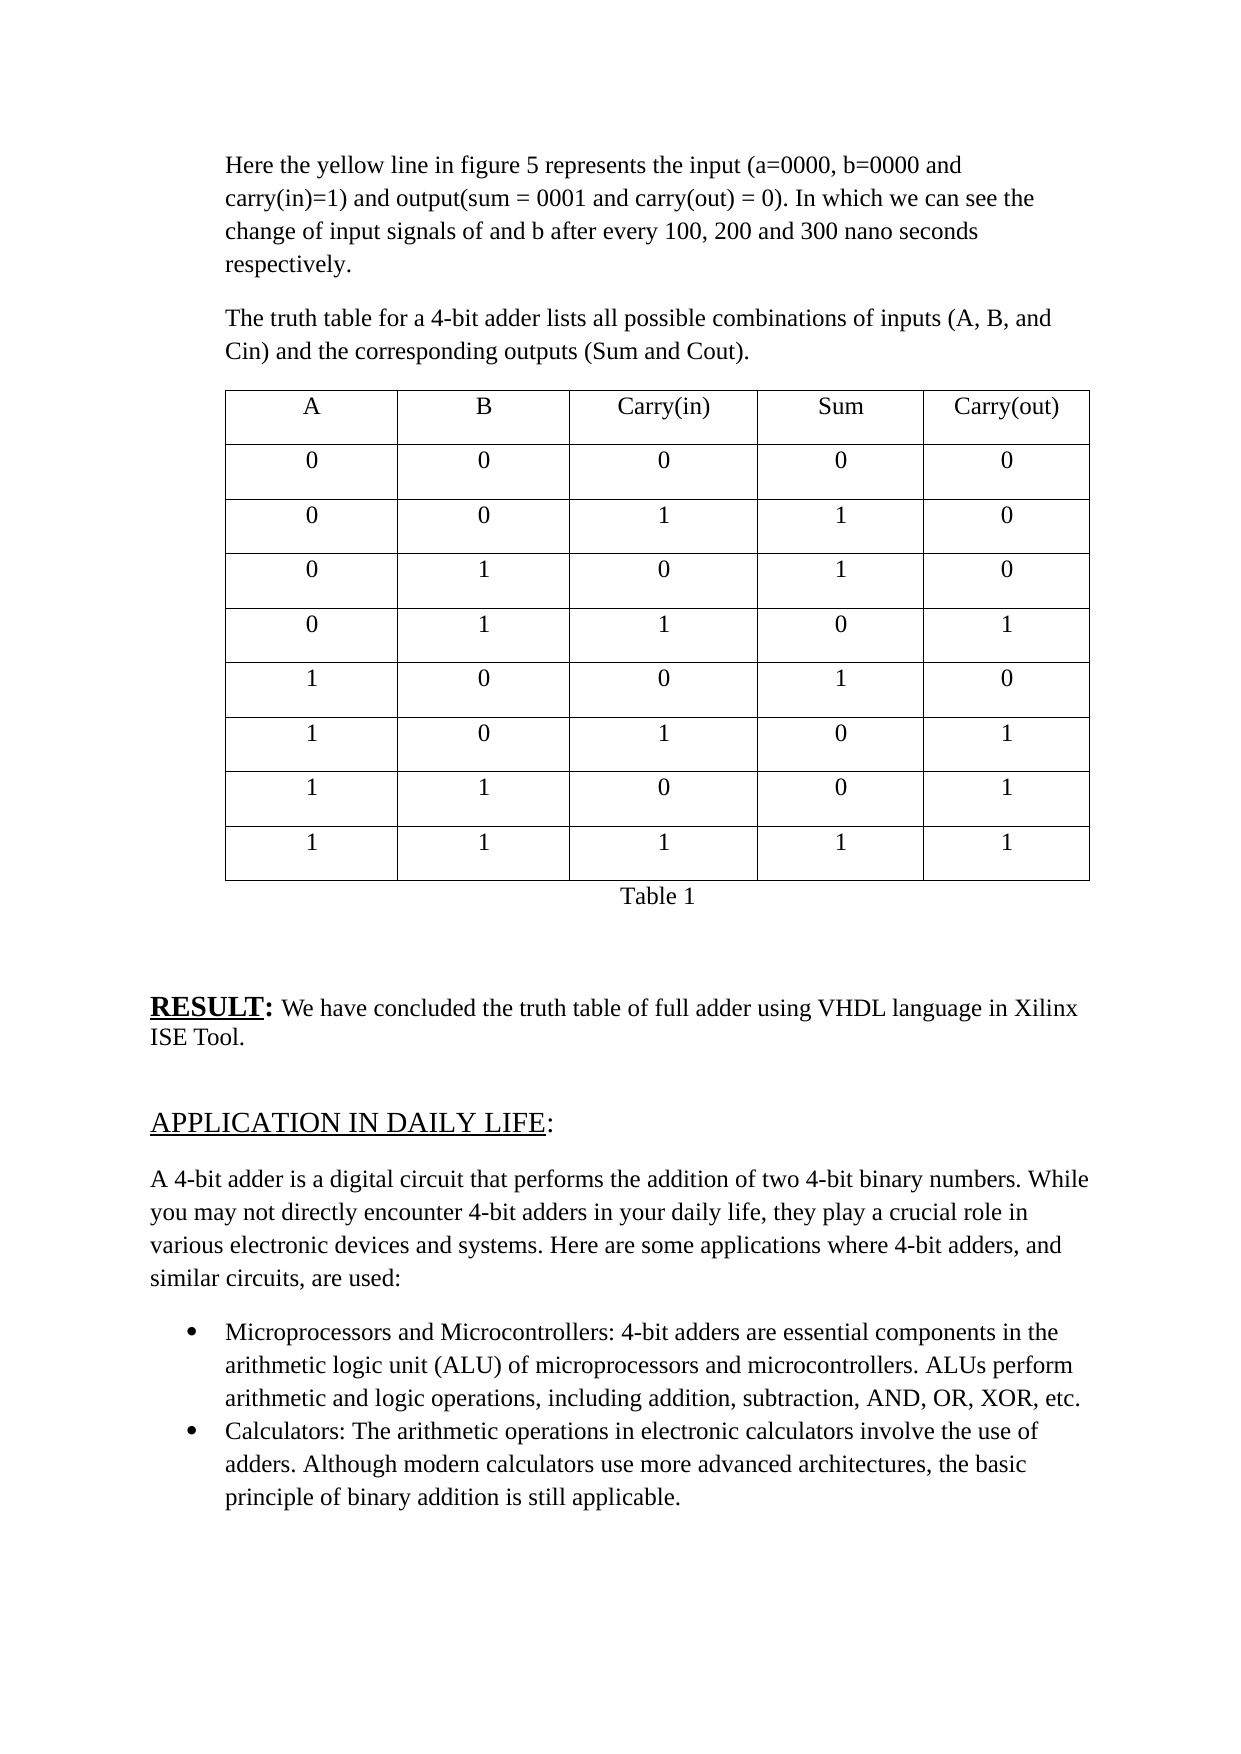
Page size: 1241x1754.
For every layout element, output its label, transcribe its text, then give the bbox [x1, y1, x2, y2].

table_cell 1 [924, 718, 1089, 771]
table_cell 0 [924, 554, 1089, 608]
table_cell 1 [398, 827, 569, 880]
table_cell 0 [758, 445, 923, 499]
table_cell 0 [398, 718, 569, 771]
table_header B [398, 391, 569, 444]
table_cell 1 [924, 609, 1089, 662]
list Microprocessors and Microcontrollers: 4-bit adders are essential components in the arithmetic logic unit (ALU) of microprocessors and microcontrollers. ALUs perform arithmetic and logic operations, including addition, subtraction, AND, OR, XOR, etc. [187, 1317, 1090, 1412]
table_cell 1 [226, 663, 397, 717]
table_cell 0 [924, 500, 1089, 553]
table_cell 0 [570, 772, 757, 826]
text The truth table for a 4-bit adder lists all possible combinations of inputs (A, B, and Cin) and the corresponding outputs (Sum and Cout). [225, 303, 1090, 365]
table_cell 1 [226, 772, 397, 826]
table_cell 1 [570, 827, 757, 880]
table_cell 0 [758, 718, 923, 771]
table_cell 1 [226, 827, 397, 880]
table_cell 0 [570, 663, 757, 717]
table_cell 0 [758, 772, 923, 826]
table_cell 0 [398, 663, 569, 717]
table_cell 0 [398, 445, 569, 499]
table_cell 1 [924, 772, 1089, 826]
list Table 1 [225, 881, 1090, 910]
table_cell 1 [398, 609, 569, 662]
list Calculators: The arithmetic operations in electronic calculators involve the use of adders. Although modern calculators use more advanced architectures, the basic principle of binary addition is still applicable. [187, 1416, 1090, 1511]
table_cell 1 [758, 827, 923, 880]
table_cell 0 [924, 445, 1089, 499]
table_header Carry(out) [924, 391, 1089, 444]
table_cell 1 [570, 609, 757, 662]
table_header Sum [758, 391, 923, 444]
table_cell 1 [398, 772, 569, 826]
table_header A [226, 391, 397, 444]
table_cell 0 [924, 663, 1089, 717]
table_cell 1 [226, 718, 397, 771]
table_cell 0 [570, 554, 757, 608]
subtitle RESULT: We have concluded the truth table of full adder using VHDL language in Xilinx ISE Tool. [150, 989, 1090, 1051]
table_cell 0 [398, 500, 569, 553]
table_cell 0 [758, 609, 923, 662]
table_cell 0 [226, 554, 397, 608]
table_cell 1 [570, 500, 757, 553]
text A 4-bit adder is a digital circuit that performs the addition of two 4-bit binary numbers. While you may not directly encounter 4-bit adders in your daily life, they play a crucial role in various electronic devices and systems. Here are some applications where 4-bit adders, and similar circuits, are used: [150, 1164, 1090, 1292]
table_cell 1 [758, 554, 923, 608]
table_cell 1 [398, 554, 569, 608]
table_cell 1 [570, 718, 757, 771]
table_cell 1 [924, 827, 1089, 880]
table_cell 0 [226, 609, 397, 662]
table_cell 0 [226, 500, 397, 553]
table_cell 0 [226, 445, 397, 499]
text APPLICATION IN DAILY LIFE: [150, 1105, 1090, 1138]
table_cell 1 [758, 500, 923, 553]
table_cell 0 [570, 445, 757, 499]
text Here the yellow line in figure 5 represents the input (a=0000, b=0000 and carry(in)=1) and output(sum = 0001 and carry(out) = 0). In which we can see the change of input signals of and b after every 100, 200 and 300 nano seconds respectively. [225, 150, 1090, 278]
table_cell 1 [758, 663, 923, 717]
table_header Carry(in) [570, 391, 757, 444]
